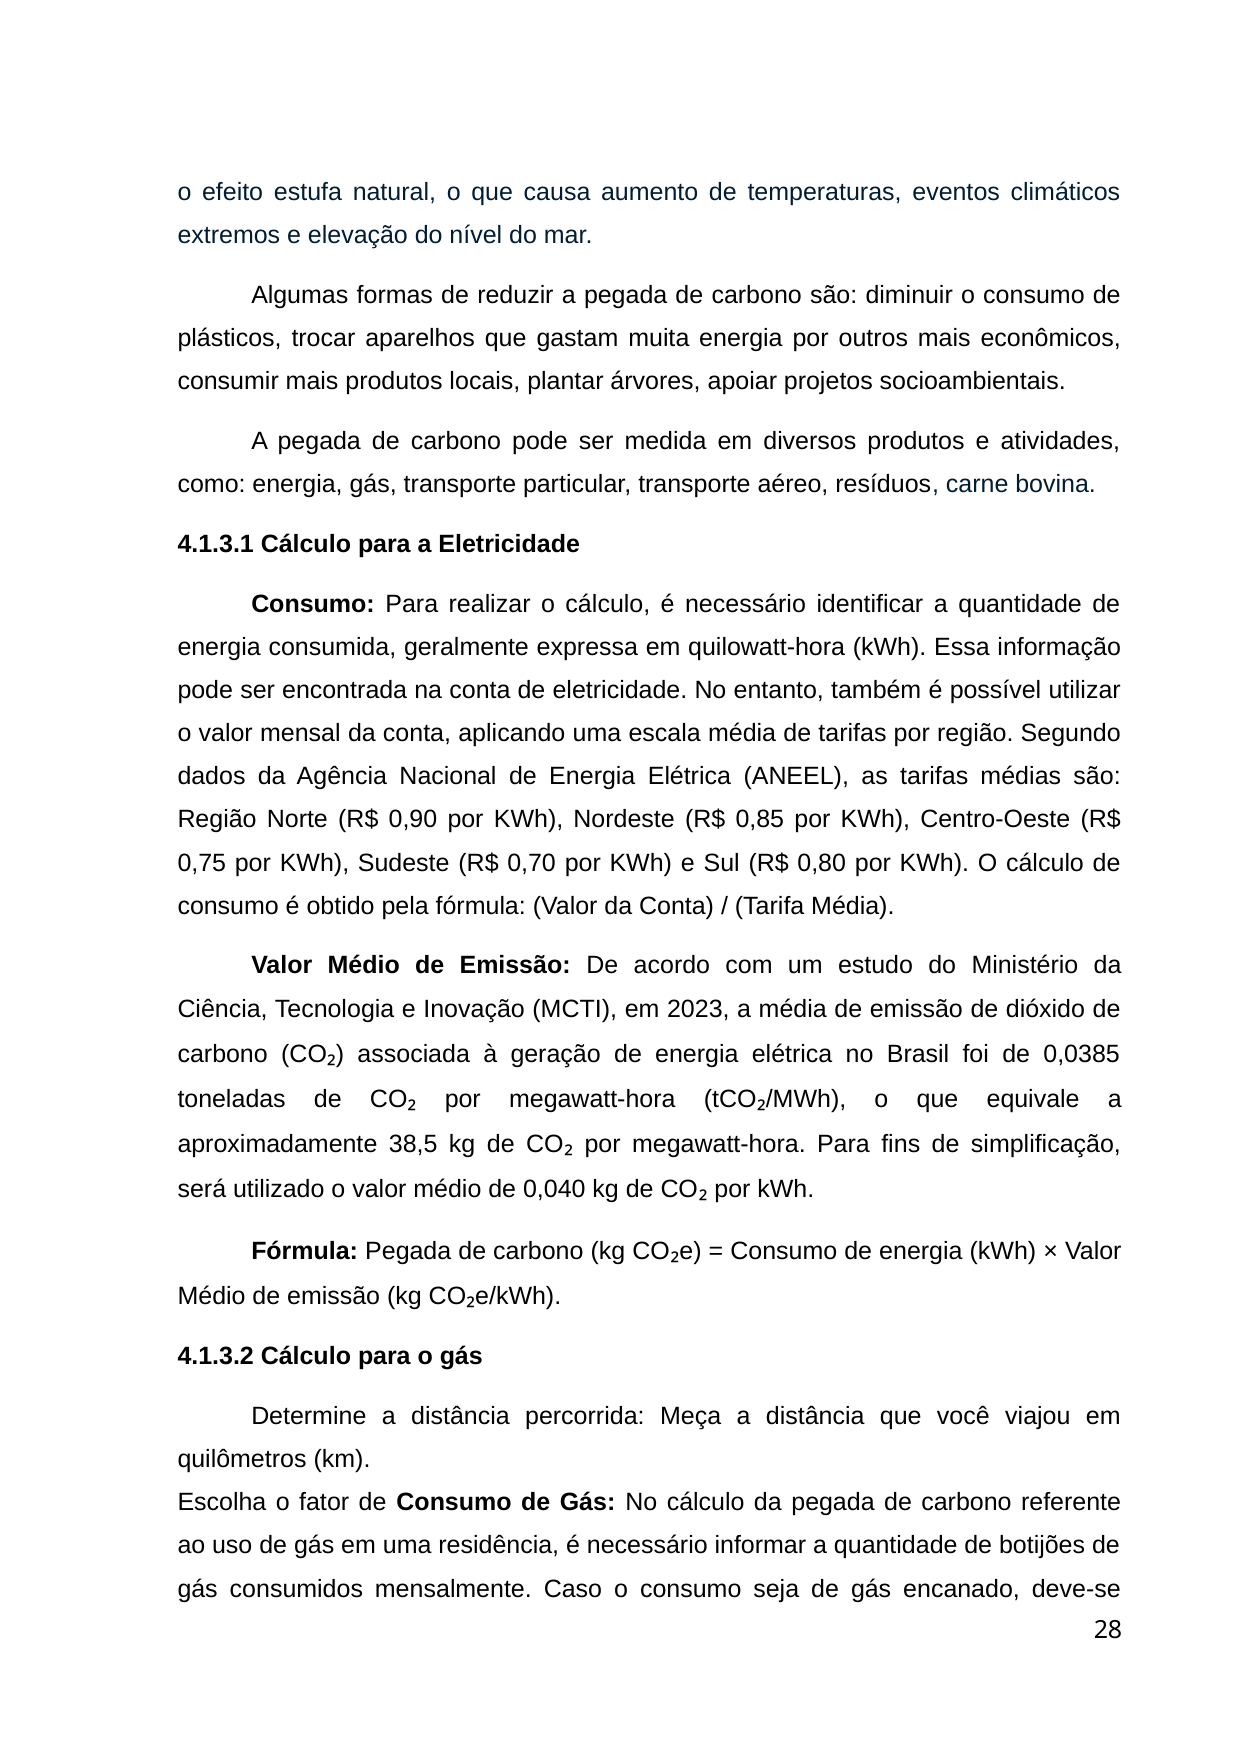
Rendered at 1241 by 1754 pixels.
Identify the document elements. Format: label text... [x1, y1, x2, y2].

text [177, 177, 1122, 249]
text Algumas formas de reduzir a pegada de carbono são: diminuir o consumo de plásticos, trocar aparelhos que gastam muita energia por outros mais econômicos, consumir mais produtos locais, plantar árvores, apoiar projetos socioambientais. [177, 280, 1122, 395]
text 4.1.3.2 Cálculo para o gás [177, 1341, 1122, 1370]
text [177, 1487, 1122, 1602]
text Consumo: Para realizar o cálculo, é necessário identificar a quantidade de energia consumida, geralmente expressa em quilowatt-hora (kWh). Essa informação pode ser encontrada na conta de eletricidade. No entanto, também é possível utilizar o valor mensal da conta, aplicando uma escala média de tarifas por região. Segundo dados da Agência Nacional de Energia Elétrica (ANEEL), as tarifas médias são: Região Norte (R$ 0,90 por KWh), Nordeste (R$ 0,85 por KWh), Centro-Oeste (R$ 0,75 por KWh), Sudeste (R$ 0,70 por KWh) e Sul (R$ 0,80 por KWh). O cálculo de consumo é obtido pela fórmula: (Valor da Conta) / (Tarifa Média). [177, 589, 1122, 919]
text Determine a distância percorrida: Meça a distância que você viajou em quilômetros (km). [177, 1401, 1122, 1473]
text 4.1.3.1 Cálculo para a Eletricidade [177, 529, 1122, 558]
text Fórmula: Pegada de carbono (kg CO₂e) = Consumo de energia (kWh) × Valor Médio de emissão (kg CO₂e/kWh). [177, 1234, 1122, 1310]
text Valor Médio de Emissão: De acordo com um estudo do Ministério da Ciência, Tecnologia e Inovação (MCTI), em 2023, a média de emissão de dióxido de carbono (CO₂) associada à geração de energia elétrica no Brasil foi de 0,0385 toneladas de CO₂ por megawatt-hora (tCO₂/MWh), o que equivale a aproximadamente 38,5 kg de CO₂ por megawatt-hora. Para fins de simplificação, será utilizado o valor médio de 0,040 kg de CO₂ por kWh. [177, 951, 1122, 1203]
text A pegada de carbono pode ser medida em diversos produtos e atividades, como: energia, gás, transporte particular, transporte aéreo, resíduos, carne bovina. [177, 426, 1122, 498]
